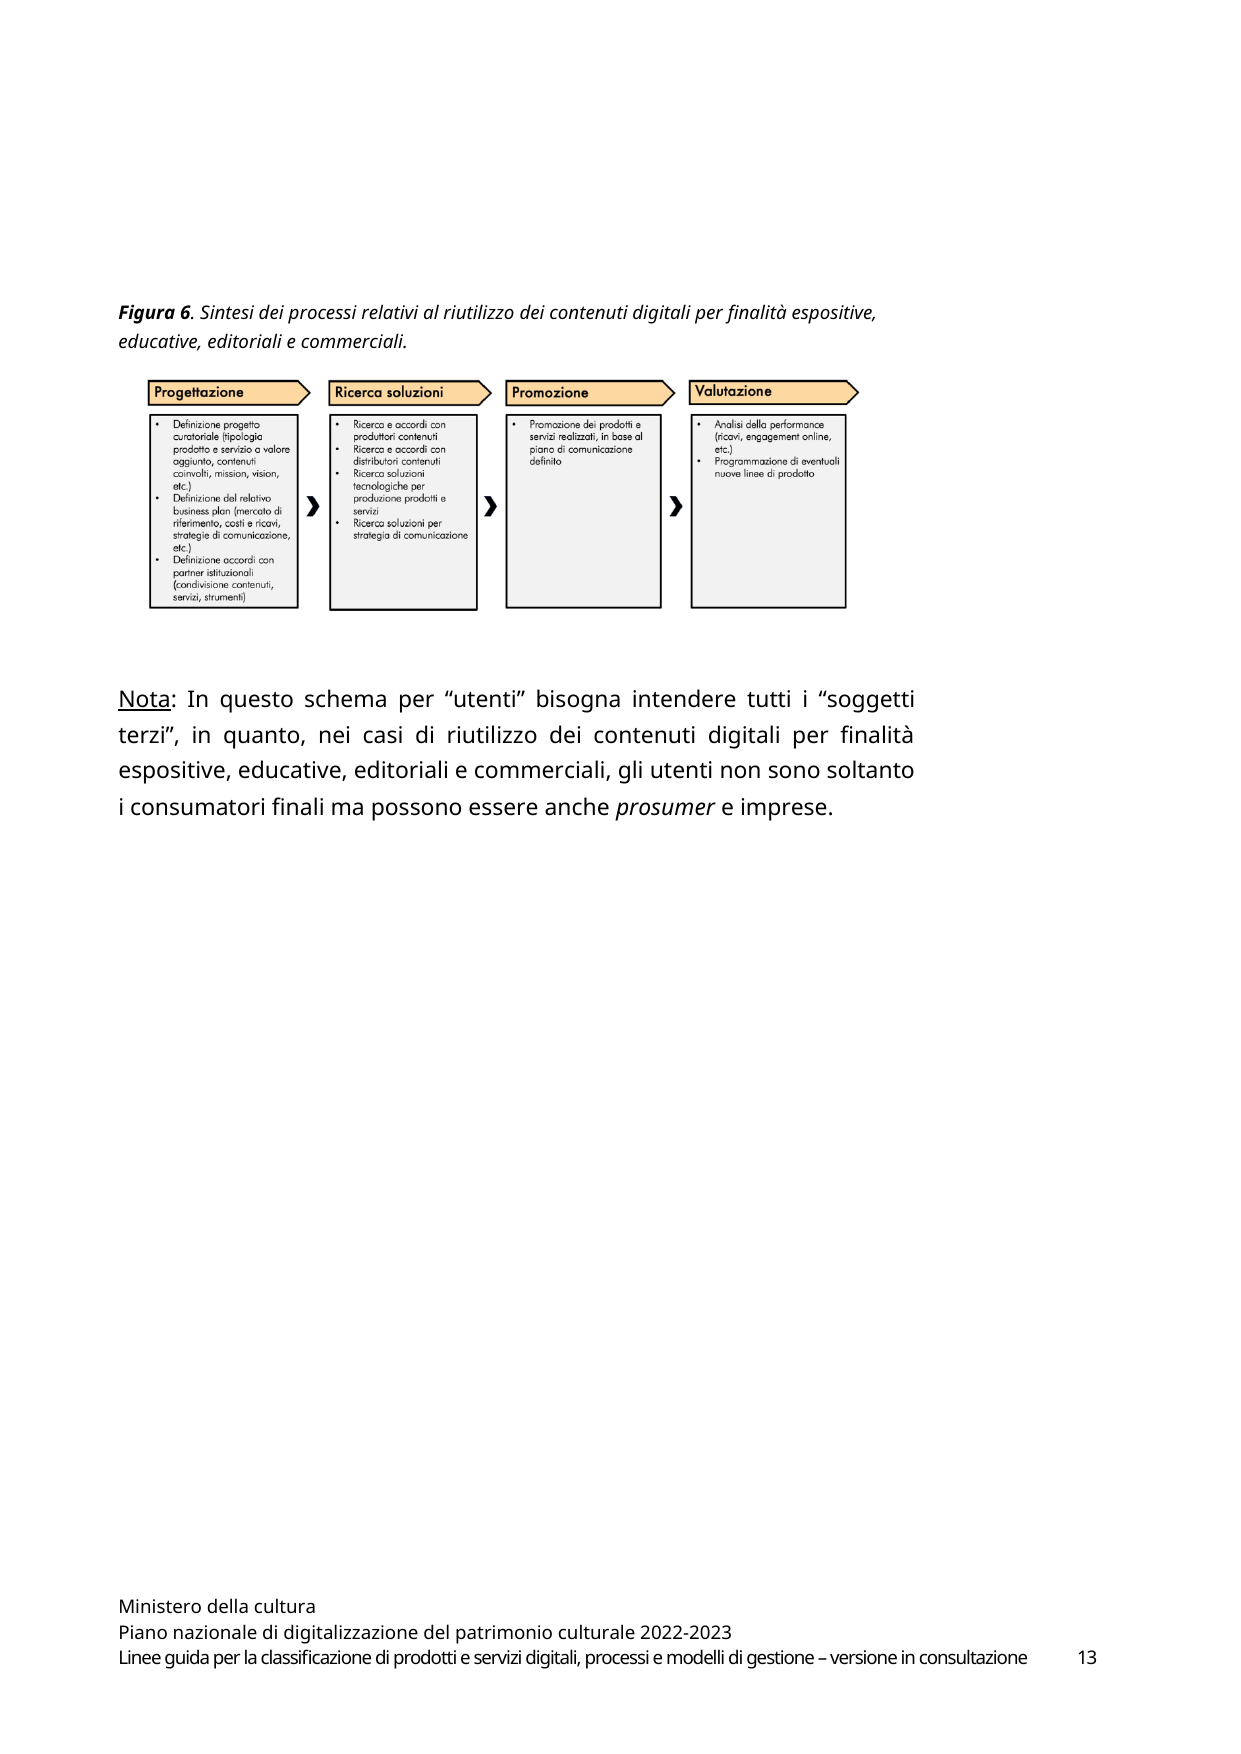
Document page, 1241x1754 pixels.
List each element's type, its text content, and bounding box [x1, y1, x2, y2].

text Figura 6. Sintesi dei processi relativi al riutilizzo dei contenuti digitali per finalità espositive, educative, editoriali e commerciali. [118, 299, 916, 354]
text Nota: In questo schema per “utenti” bisogna intendere tutti i “soggetti terzi”, in quanto, nei casi di riutilizzo dei contenuti digitali per finalità espositive, educative, editoriali e commerciali, gli utenti non sono soltanto i consumatori finali ma possono essere anche prosumer e imprese. [118, 683, 916, 822]
picture [118, 370, 877, 618]
